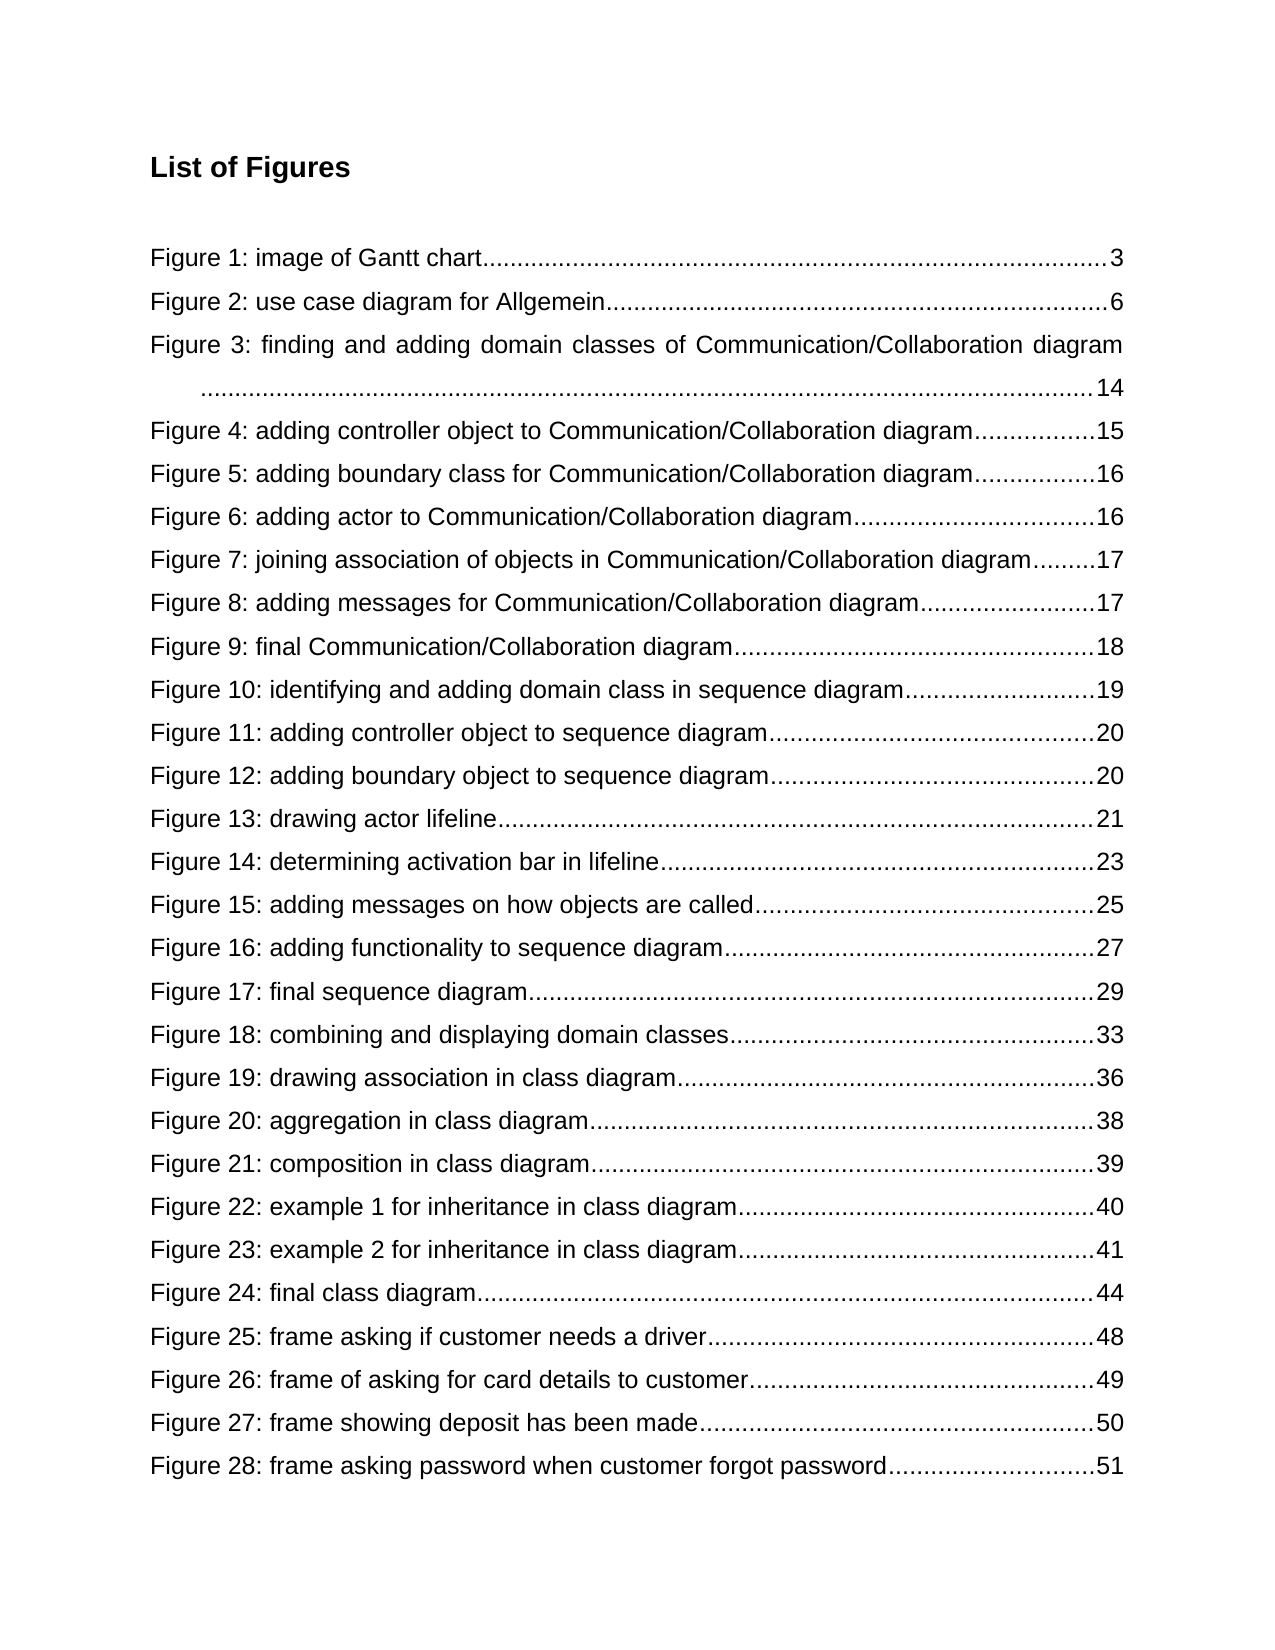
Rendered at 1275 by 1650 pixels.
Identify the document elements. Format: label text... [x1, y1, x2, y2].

text Figure 17: final sequence diagram 29 [150, 977, 1125, 1005]
text Figure 11: adding controller object to sequence diagram 20 [150, 718, 1125, 747]
text Figure 8: adding messages for Communication/Collaboration diagram 17 [150, 588, 1125, 617]
text Figure 6: adding actor to Communication/Collaboration diagram 16 [150, 502, 1125, 531]
text Figure 22: example 1 for inheritance in class diagram 40 [150, 1192, 1125, 1221]
text Figure 18: combining and displaying domain classes 33 [150, 1020, 1125, 1048]
text Figure 28: frame asking password when customer forgot password 51 [150, 1451, 1125, 1480]
text Figure 13: drawing actor lifeline 21 [150, 804, 1125, 833]
text Figure 19: drawing association in class diagram 36 [150, 1063, 1125, 1092]
text Figure 26: frame of asking for card details to customer 49 [150, 1365, 1125, 1393]
text Figure 1: image of Gantt chart 3 [150, 243, 1125, 272]
text Figure 3: finding and adding domain classes of Communication/Collaboration diagram 14 [150, 330, 1125, 402]
text Figure 9: final Communication/Collaboration diagram 18 [150, 632, 1125, 660]
text Figure 20: aggregation in class diagram 38 [150, 1106, 1125, 1135]
text Figure 7: joining association of objects in Communication/Collaboration diagram 17 [150, 545, 1125, 574]
text Figure 10: identifying and adding domain class in sequence diagram 19 [150, 675, 1125, 703]
text Figure 24: final class diagram 44 [150, 1278, 1125, 1307]
text Figure 14: determining activation bar in lifeline 23 [150, 847, 1125, 876]
text Figure 5: adding boundary class for Communication/Collaboration diagram 16 [150, 459, 1125, 488]
text Figure 16: adding functionality to sequence diagram 27 [150, 933, 1125, 962]
text Figure 12: adding boundary object to sequence diagram 20 [150, 761, 1125, 790]
text Figure 21: composition in class diagram 39 [150, 1149, 1125, 1178]
text Figure 15: adding messages on how objects are called 25 [150, 890, 1125, 919]
text Figure 25: frame asking if customer needs a driver 48 [150, 1322, 1125, 1350]
text Figure 4: adding controller object to Communication/Collaboration diagram 15 [150, 416, 1125, 445]
text Figure 2: use case diagram for Allgemein 6 [150, 287, 1125, 315]
text Figure 27: frame showing deposit has been made 50 [150, 1408, 1125, 1437]
text Figure 23: example 2 for inheritance in class diagram 41 [150, 1235, 1125, 1264]
text List of Figures [150, 150, 1125, 183]
